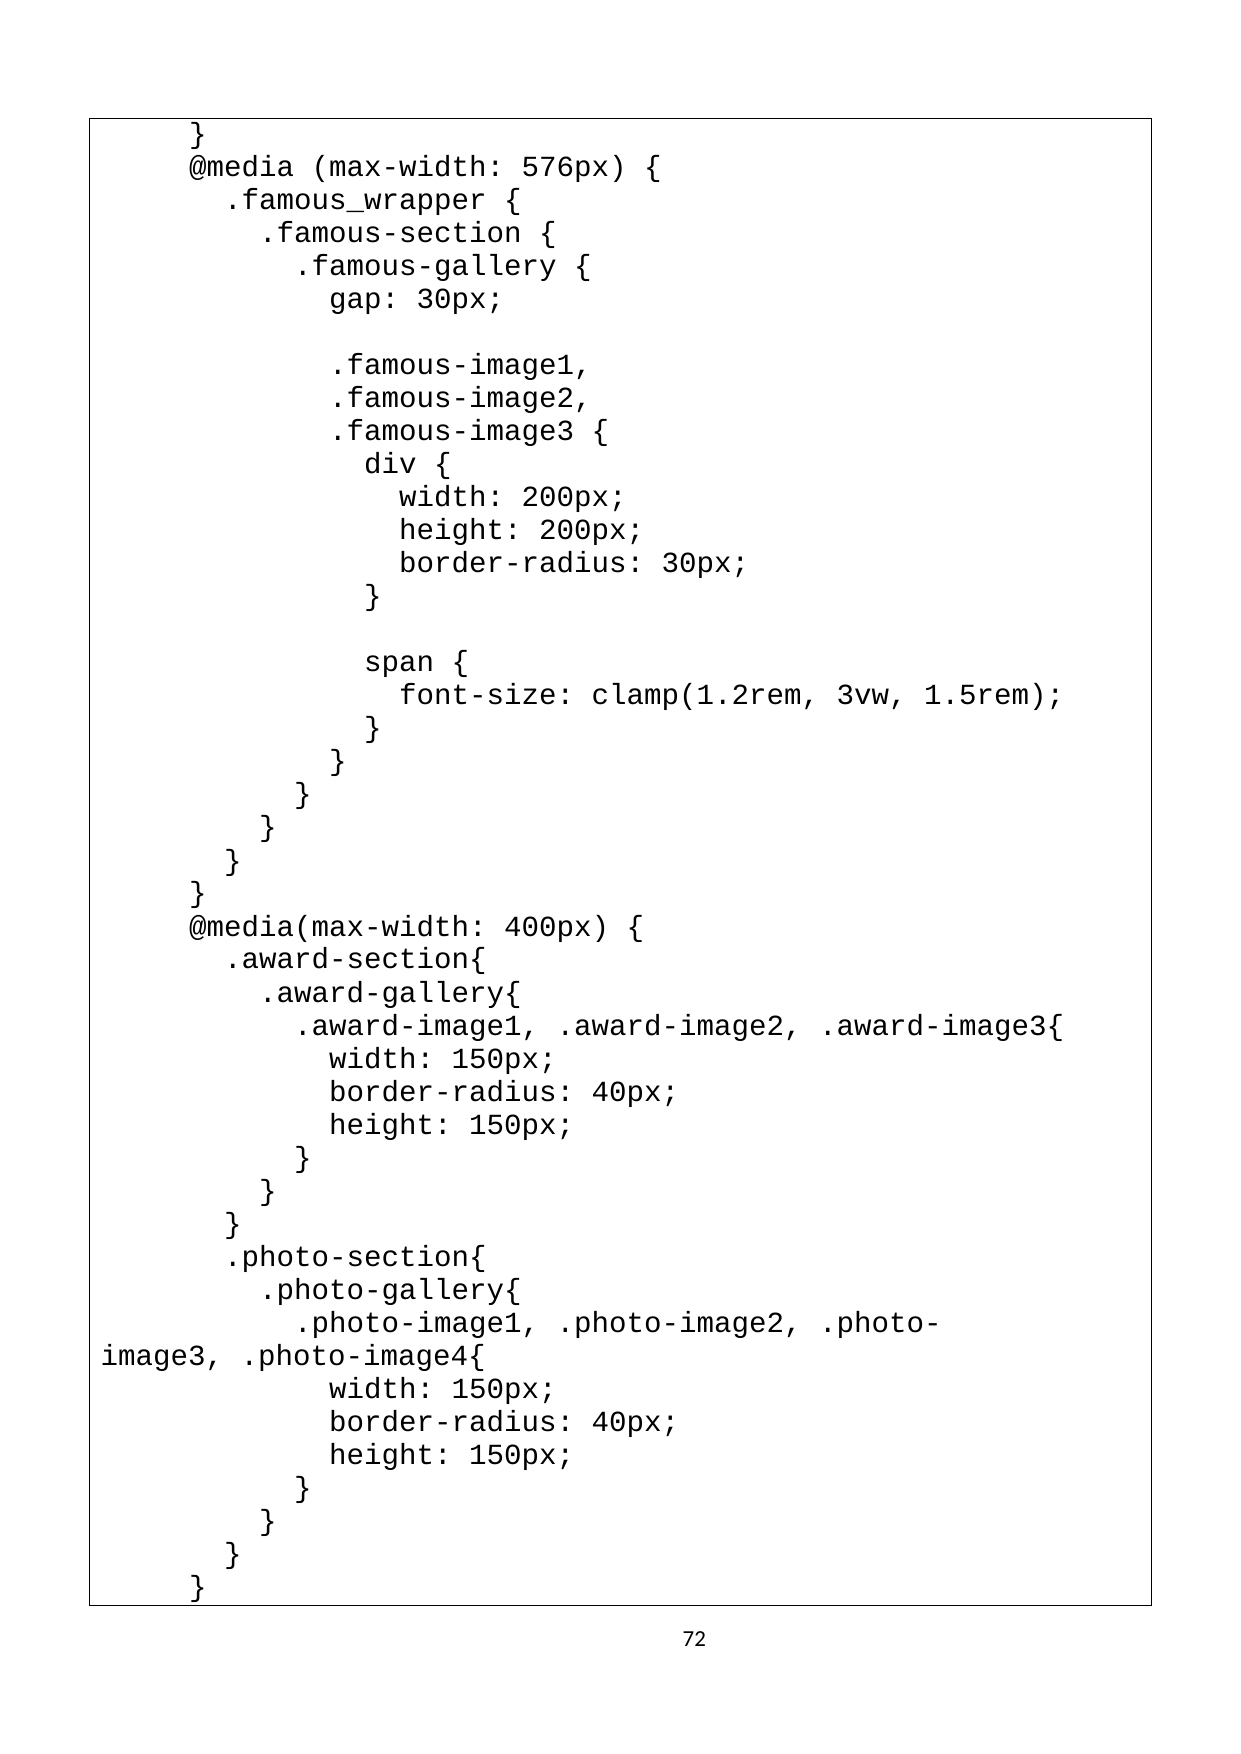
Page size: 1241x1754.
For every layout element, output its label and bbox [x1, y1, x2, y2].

table_header [90, 119, 1151, 1605]
